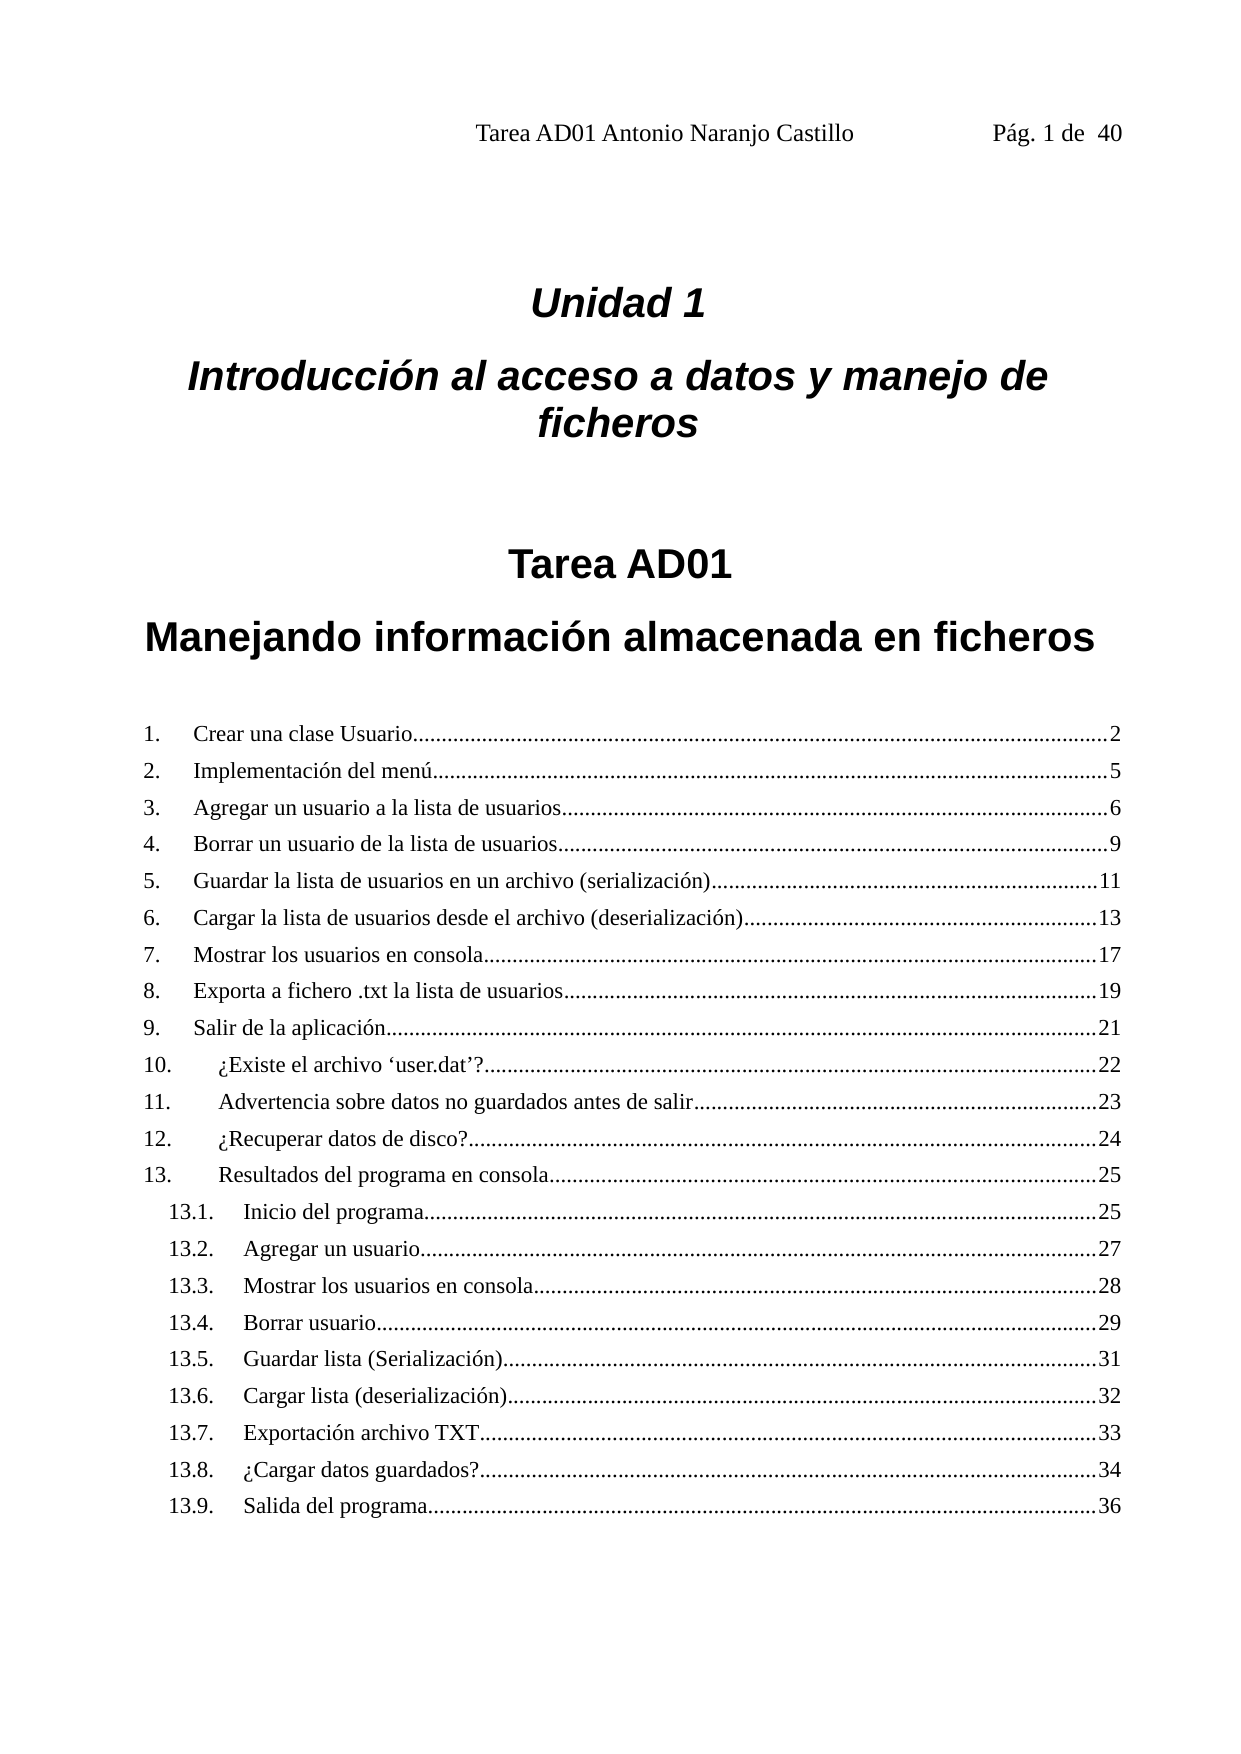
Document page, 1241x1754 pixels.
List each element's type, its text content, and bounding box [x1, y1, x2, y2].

title Introducción al acceso a datos y manejo de ficheros [118, 351, 1122, 447]
text 13.6. Cargar lista (deserialización) 32 [168, 1382, 1122, 1408]
text 2. Implementación del menú 5 [143, 757, 1122, 783]
title Unidad 1 [118, 278, 1122, 326]
text 13.1. Inicio del programa 25 [168, 1198, 1122, 1224]
text 6. Cargar la lista de usuarios desde el archivo (deserialización) 13 [143, 904, 1122, 930]
text 7. Mostrar los usuarios en consola 17 [143, 941, 1122, 967]
text 1. Crear una clase Usuario 2 [143, 720, 1122, 747]
text 9. Salir de la aplicación 21 [143, 1014, 1122, 1041]
text 13.9. Salida del programa 36 [168, 1492, 1122, 1519]
text 8. Exporta a fichero .txt la lista de usuarios 19 [143, 978, 1122, 1004]
text 5. Guardar la lista de usuarios en un archivo (serialización) 11 [143, 867, 1122, 894]
text 13.4. Borrar usuario 29 [168, 1308, 1122, 1335]
text 12. ¿Recuperar datos de disco? 24 [143, 1125, 1122, 1151]
text 13.3. Mostrar los usuarios en consola 28 [168, 1272, 1122, 1298]
title Manejando información almacenada en ficheros [118, 612, 1122, 660]
text 13.8. ¿Cargar datos guardados? 34 [168, 1456, 1122, 1482]
text 13.5. Guardar lista (Serialización) 31 [168, 1345, 1122, 1372]
text 3. Agregar un usuario a la lista de usuarios 6 [143, 794, 1122, 820]
text 4. Borrar un usuario de la lista de usuarios 9 [143, 831, 1122, 857]
text 10. ¿Existe el archivo ‘user.dat’? 22 [143, 1051, 1122, 1077]
text 13. Resultados del programa en consola 25 [143, 1161, 1122, 1188]
title Tarea AD01 [118, 539, 1122, 587]
text 13.7. Exportación archivo TXT 33 [168, 1419, 1122, 1445]
text 13.2. Agregar un usuario 27 [168, 1235, 1122, 1261]
text 11. Advertencia sobre datos no guardados antes de salir 23 [143, 1088, 1122, 1114]
